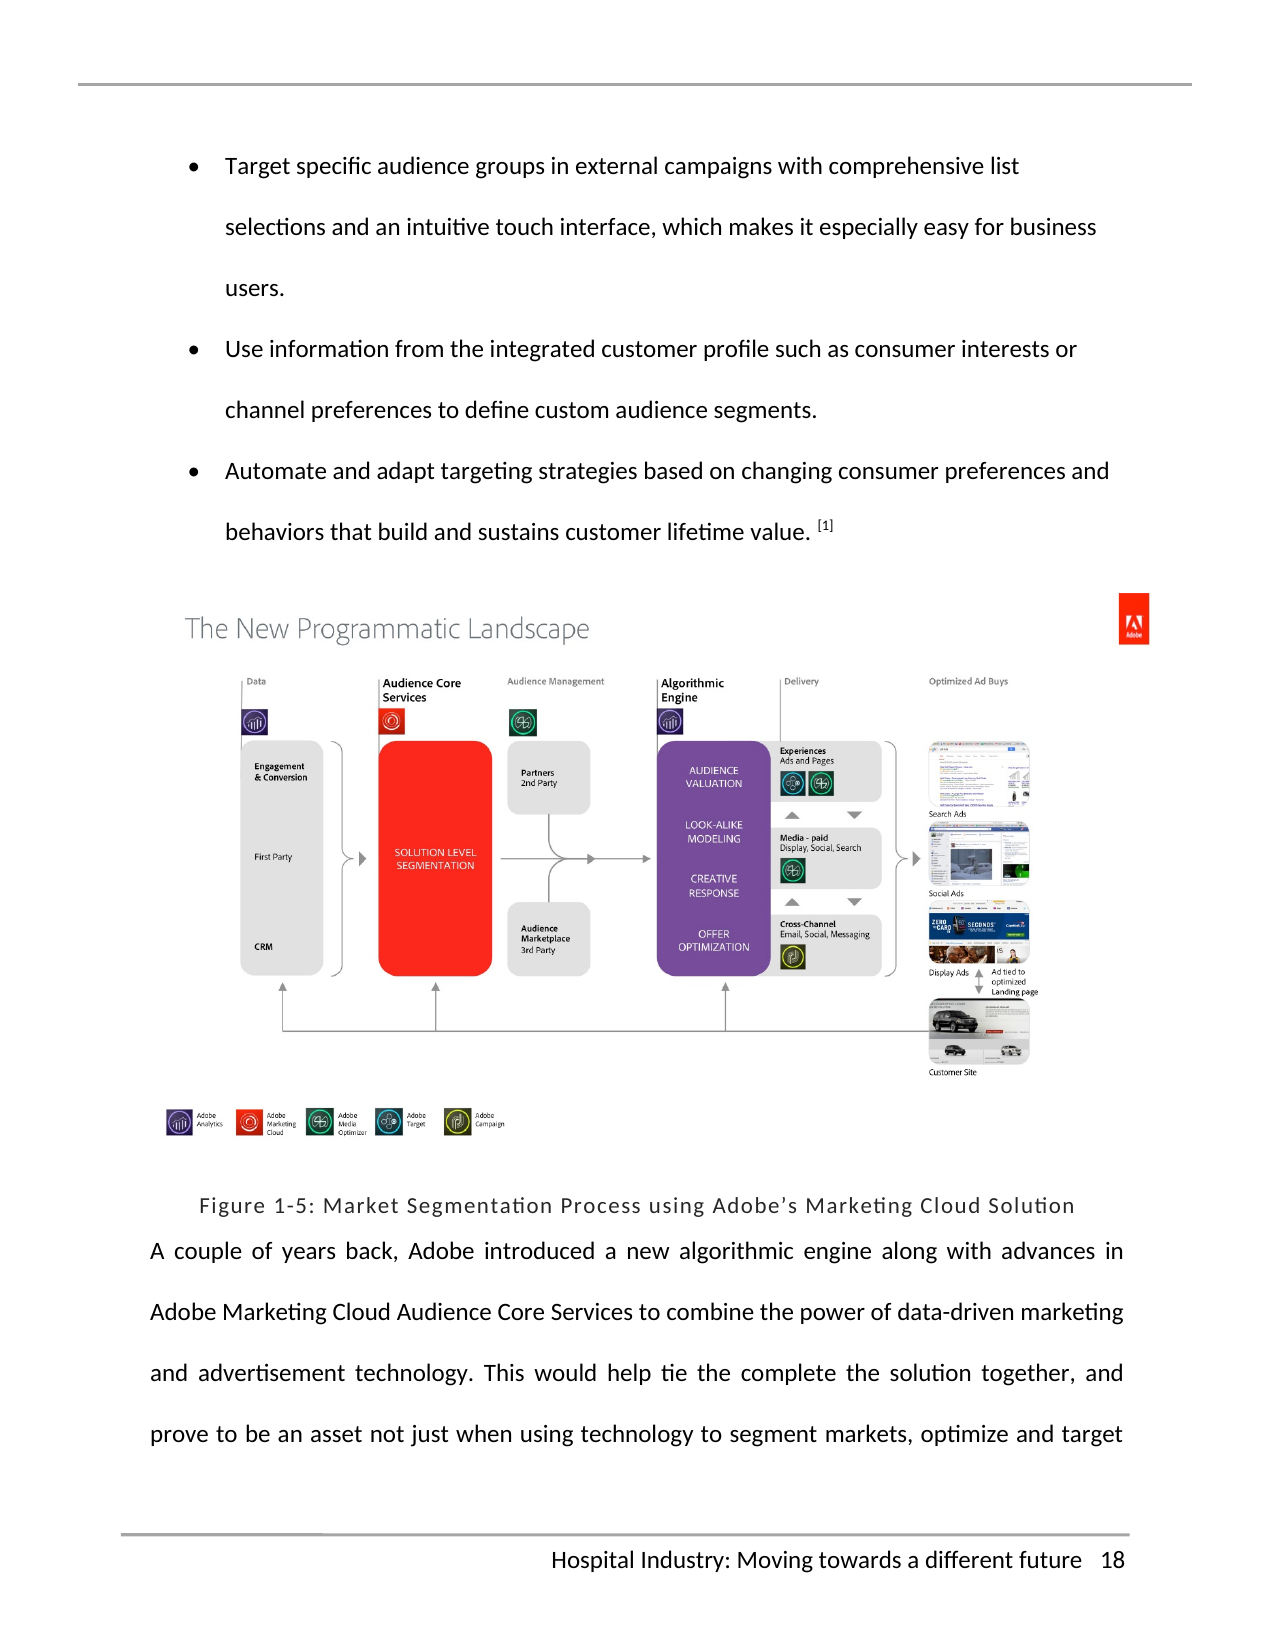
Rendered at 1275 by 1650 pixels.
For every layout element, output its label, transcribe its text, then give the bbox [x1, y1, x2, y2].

list Automate and adapt targeting strategies based on changing consumer preferences and behaviors that build and sustains customer lifetime value. [1] [187, 455, 1125, 547]
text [150, 1235, 1125, 1449]
list Use information from the integrated customer profile such as consumer interests or channel preferences to define custom audience segments. [187, 333, 1125, 425]
list Target specific audience groups in external campaigns with comprehensive list selections and an intuitive touch interface, which makes it especially easy for business users. [187, 150, 1125, 303]
picture [150, 593, 1171, 1144]
subtitle Figure 1-5: Market Segmentation Process using Adobe’s Marketing Cloud Solution [150, 1191, 1125, 1219]
